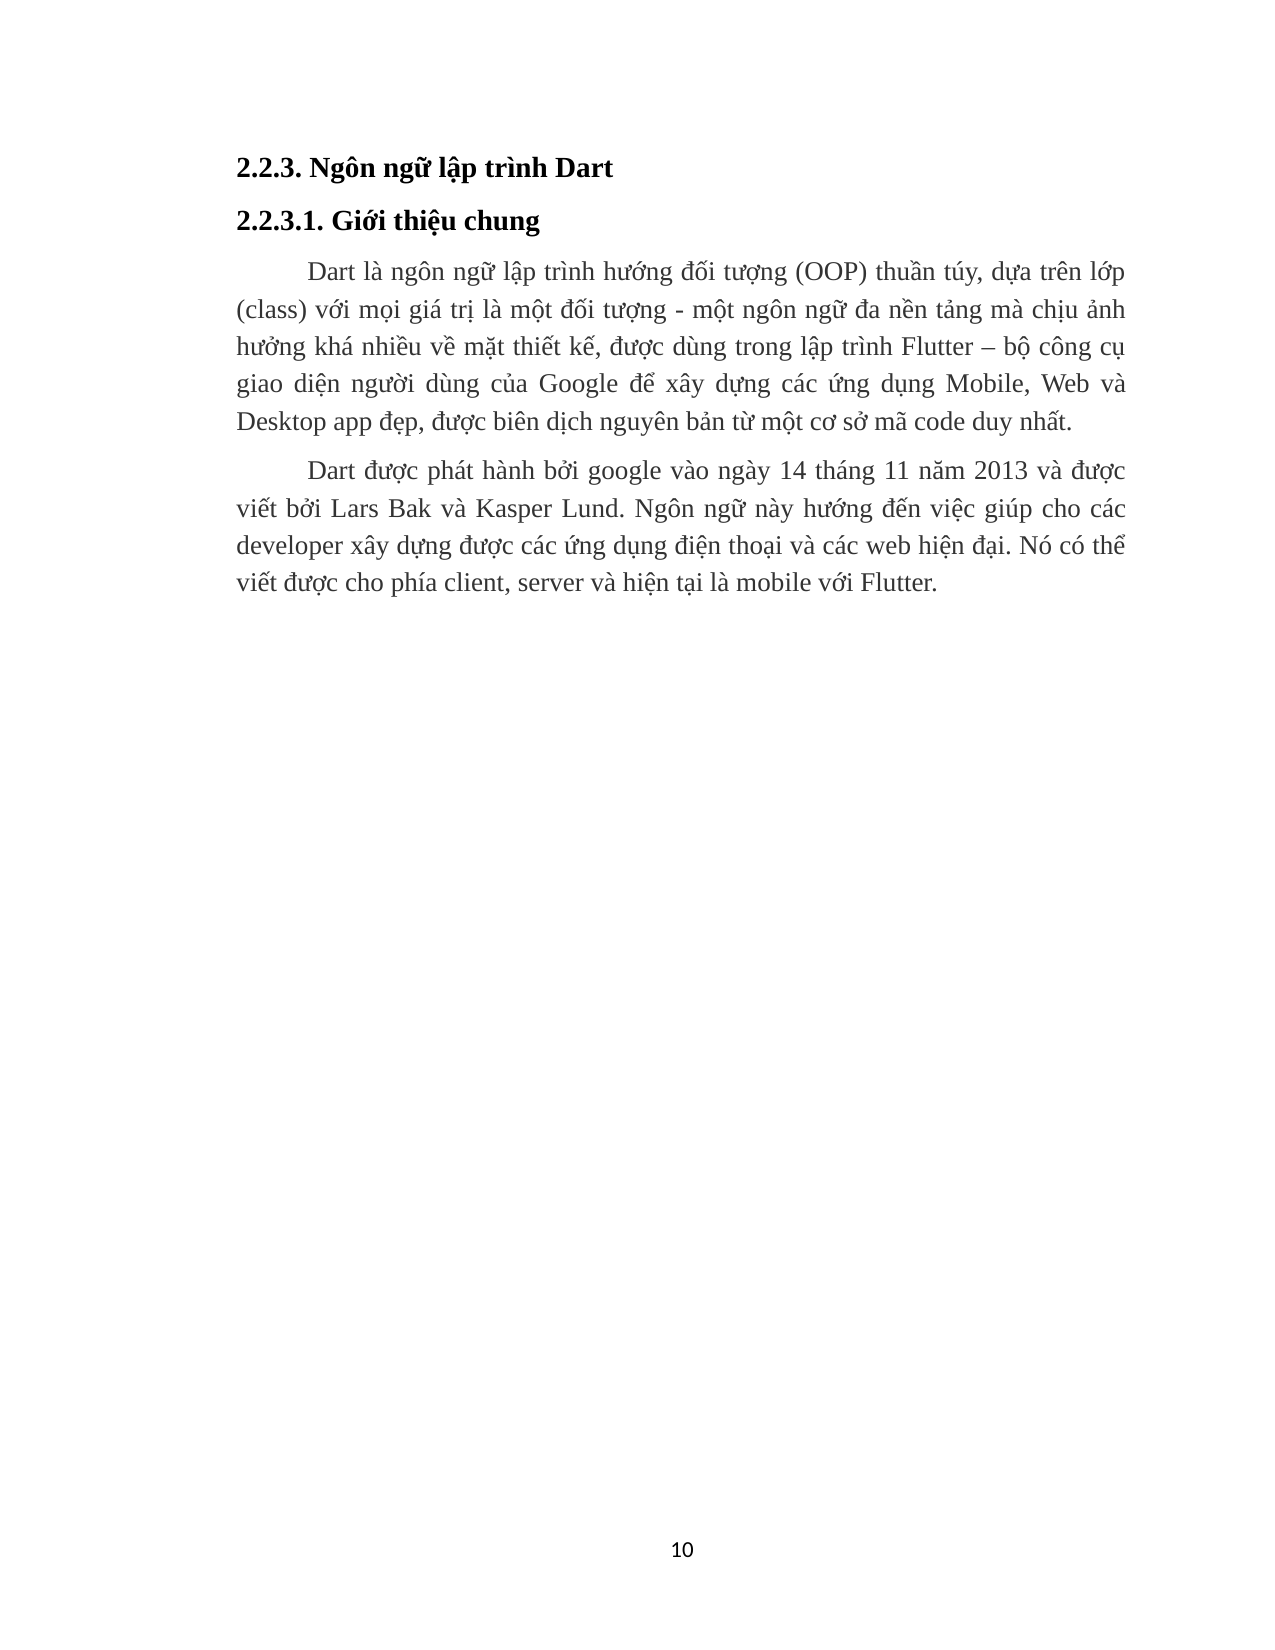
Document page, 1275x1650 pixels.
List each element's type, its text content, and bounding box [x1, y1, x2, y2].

subtitle 2.2.3. Ngôn ngữ lập trình Dart [236, 150, 1127, 183]
text Dart là ngôn ngữ lập trình hướng đối tượng (OOP) thuần túy, dựa trên lớp (class) với mọi giá trị là một đối tượng - một ngôn ngữ đa nền tảng mà chịu ảnh hưởng khá nhiều về mặt thiết kế, được dùng trong lập trình Flutter – bộ công cụ giao diện người dùng của Google để xây dựng các ứng dụng Mobile, Web và Desktop app đẹp, được biên dịch nguyên bản từ một cơ sở mã code duy nhất. [236, 255, 1127, 436]
text Dart được phát hành bởi google vào ngày 14 tháng 11 năm 2013 và được viết bởi Lars Bak và Kasper Lund. Ngôn ngữ này hướng đến việc giúp cho các developer xây dựng được các ứng dụng điện thoại và các web hiện đại. Nó có thể viết được cho phía client, server và hiện tại là mobile với Flutter. [236, 454, 1127, 597]
subtitle 2.2.3.1. Giới thiệu chung [236, 203, 1127, 236]
